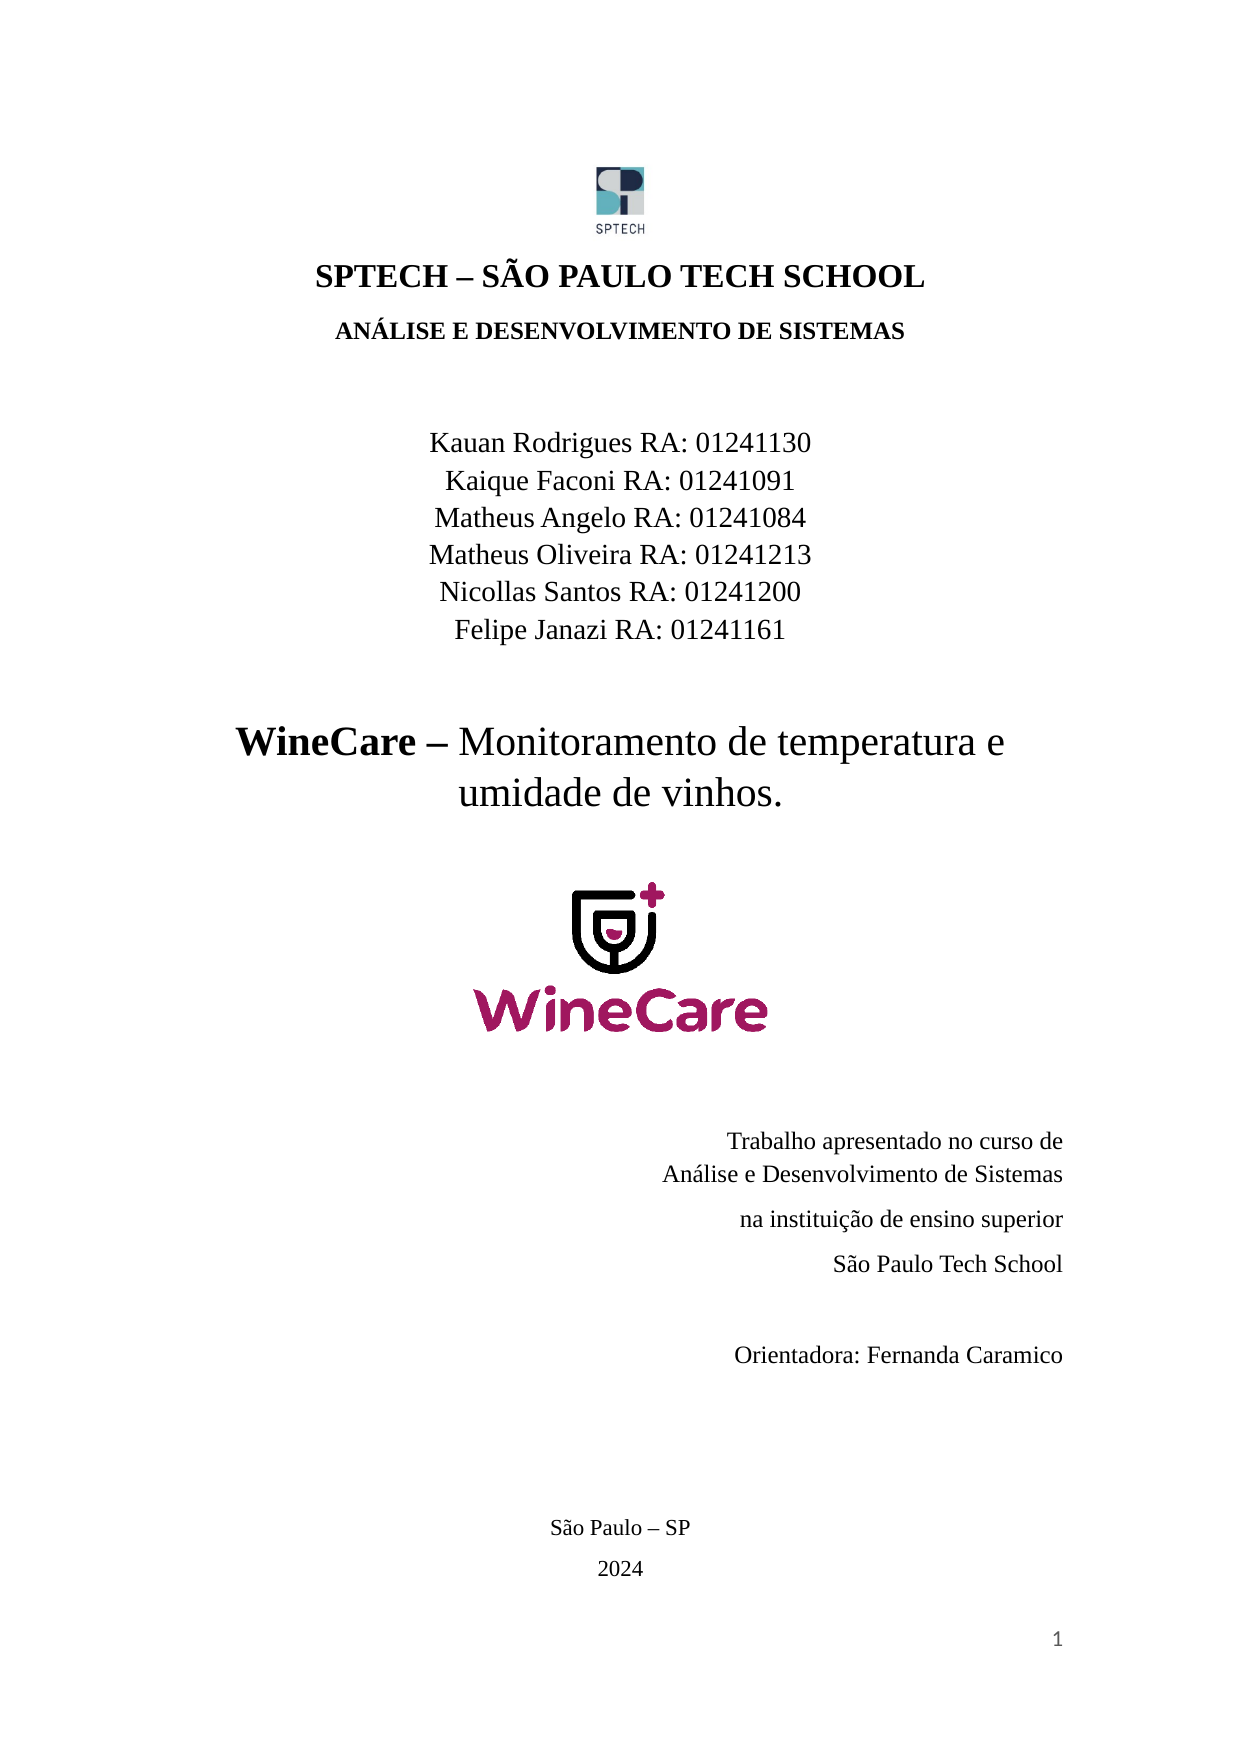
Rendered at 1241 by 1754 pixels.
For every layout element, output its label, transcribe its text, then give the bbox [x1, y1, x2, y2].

text Matheus Oliveira RA: 01241213 [177, 537, 1063, 571]
text Nicollas Santos RA: 01241200 [177, 574, 1063, 608]
text Matheus Angelo RA: 01241084 [177, 500, 1063, 533]
subtitle WineCare – Monitoramento de temperatura e umidade de vinhos. [177, 716, 1063, 816]
text na instituição de ensino superior [545, 1204, 1063, 1233]
text ANÁLISE E DESENVOLVIMENTO DE SISTEMAS [177, 316, 1063, 344]
text São Paulo Tech School [545, 1249, 1063, 1278]
text Análise e Desenvolvimento de Sistemas [545, 1159, 1063, 1188]
text Kauan Rodrigues RA: 01241130 [177, 425, 1063, 459]
text Orientadora: Fernanda Caramico [545, 1340, 1063, 1369]
text SPTECH – SÃO PAULO TECH SCHOOL [177, 256, 1063, 294]
text Kaique Faconi RA: 01241091 [177, 463, 1063, 496]
text São Paulo – SP [177, 1513, 1063, 1540]
text 2024 [177, 1555, 1063, 1581]
picture [473, 882, 768, 1032]
text Trabalho apresentado no curso de [178, 1126, 1063, 1155]
text Felipe Janazi RA: 01241161 [177, 612, 1063, 645]
picture [567, 147, 673, 253]
